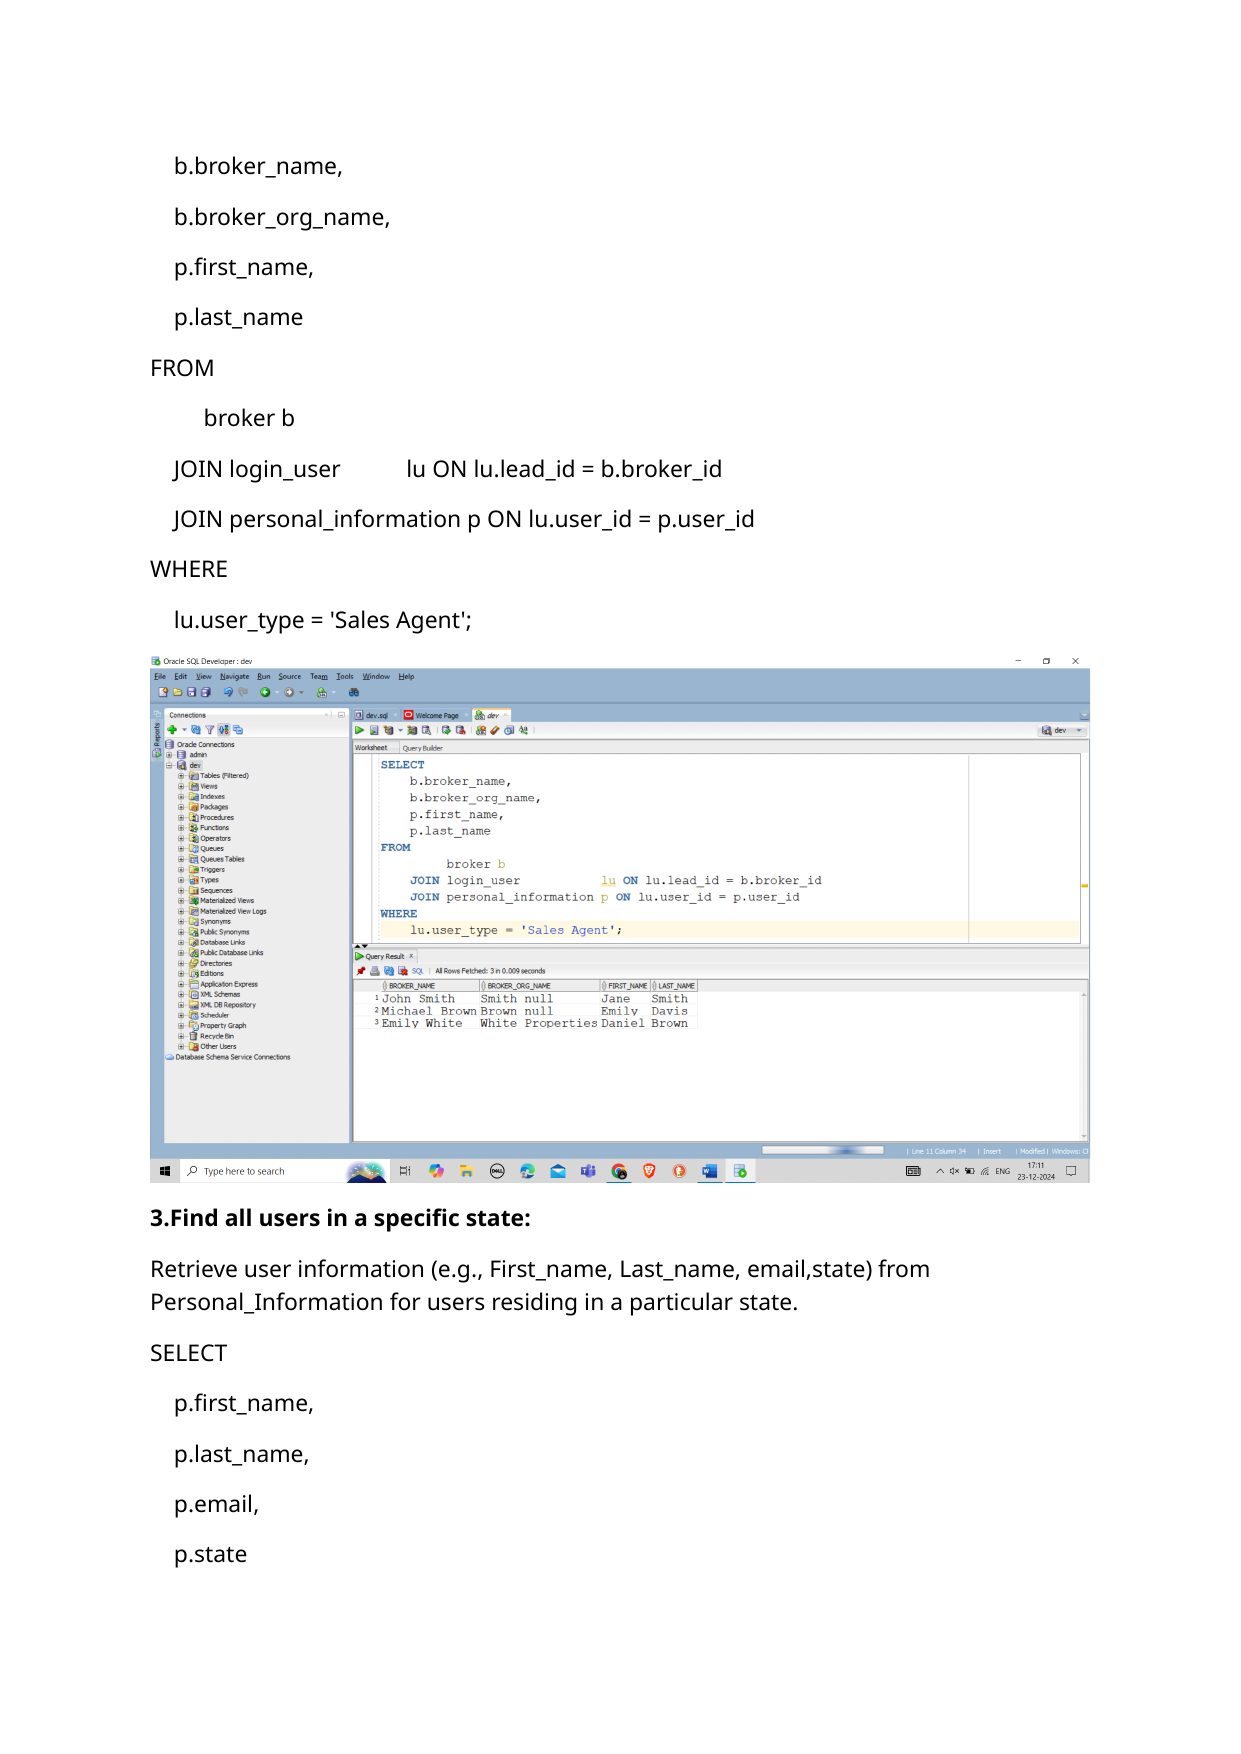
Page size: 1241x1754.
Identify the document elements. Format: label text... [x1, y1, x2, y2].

text SELECT [150, 1337, 1090, 1368]
text FROM [150, 352, 1090, 383]
text Retrieve user information (e.g., First_name, Last_name, email,state) from Personal_Information for users residing in a particular state. [150, 1253, 1090, 1318]
text JOIN personal_information p ON lu.user_id = p.user_id [150, 503, 1090, 534]
text p.last_name, [150, 1438, 1090, 1469]
text 3.Find all users in a specific state: [150, 1202, 1090, 1233]
text p.state [150, 1538, 1090, 1570]
text p.first_name, [150, 251, 1090, 282]
text JOIN login_user lu ON lu.lead_id = b.broker_id [150, 452, 1090, 484]
text broker b [150, 402, 1090, 433]
text b.broker_org_name, [150, 200, 1090, 232]
text lu.user_type = 'Sales Agent'; [150, 604, 1090, 635]
text p.email, [150, 1488, 1090, 1519]
text p.last_name [150, 301, 1090, 332]
text p.first_name, [150, 1387, 1090, 1418]
text WHERE [150, 553, 1090, 584]
text b.broker_name, [150, 150, 1090, 181]
picture [150, 654, 1091, 1183]
